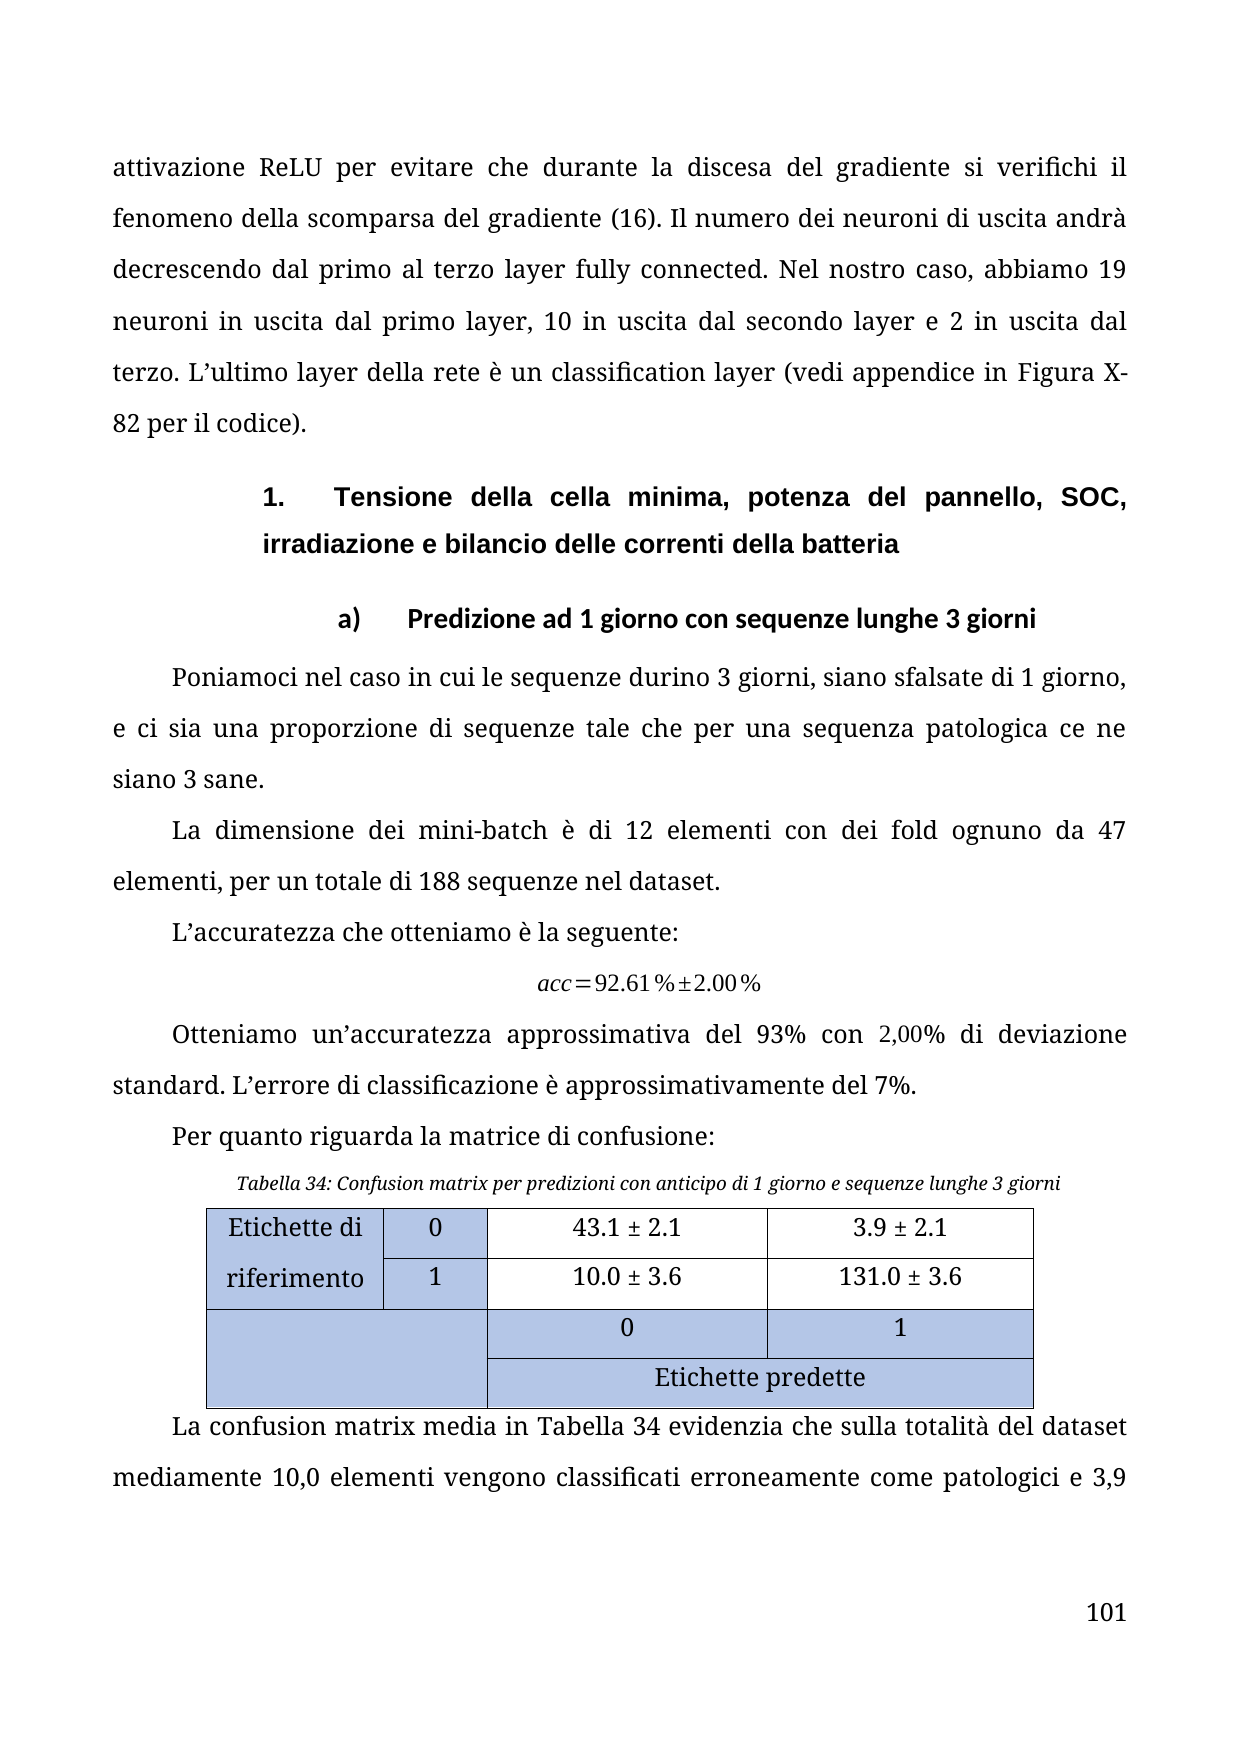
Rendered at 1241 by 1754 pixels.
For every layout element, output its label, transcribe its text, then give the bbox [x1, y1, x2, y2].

text Poniamoci nel caso in cui le sequenze durino 3 giorni, siano sfalsate di 1 giorno, e ci sia una proporzione di sequenze tale che per una sequenza patologica ce ne siano 3 sane. [112, 660, 1128, 796]
table_header 3.9 ± 2.1 [768, 1209, 1033, 1258]
text L’accuratezza che otteniamo è la seguente: [112, 915, 1128, 949]
table_cell [207, 1310, 487, 1407]
subtitle Predizione ad 1 giorno con sequenze lunghe 3 giorni [337, 600, 1128, 636]
table_cell 10.0 ± 3.6 [488, 1259, 767, 1309]
table_cell 0 [488, 1310, 767, 1358]
text Per quanto riguarda la matrice di confusione: [112, 1119, 1128, 1153]
text Otteniamo un’accuratezza approssimativa del 93% con % di deviazione standard. L’errore di classificazione è approssimativamente del 7%. [112, 1017, 1128, 1102]
table_cell Etichette predette [488, 1359, 1033, 1407]
subtitle Tensione della cella minima, potenza del pannello, SOC, irradiazione e bilancio delle correnti della batteria [262, 481, 1128, 559]
table_cell 131.0 ± 3.6 [768, 1259, 1033, 1309]
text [112, 150, 1128, 439]
table_header Etichette di riferimento [207, 1209, 383, 1309]
text La dimensione dei mini-batch è di 12 elementi con dei fold ognuno da 47 elementi, per un totale di 188 sequenze nel dataset. [112, 813, 1128, 898]
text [112, 1408, 1128, 1494]
table_header 43.1 ± 2.1 [488, 1209, 767, 1258]
table_cell 1 [768, 1310, 1033, 1358]
table_cell 1 [384, 1259, 487, 1309]
table_header 0 [384, 1209, 487, 1258]
